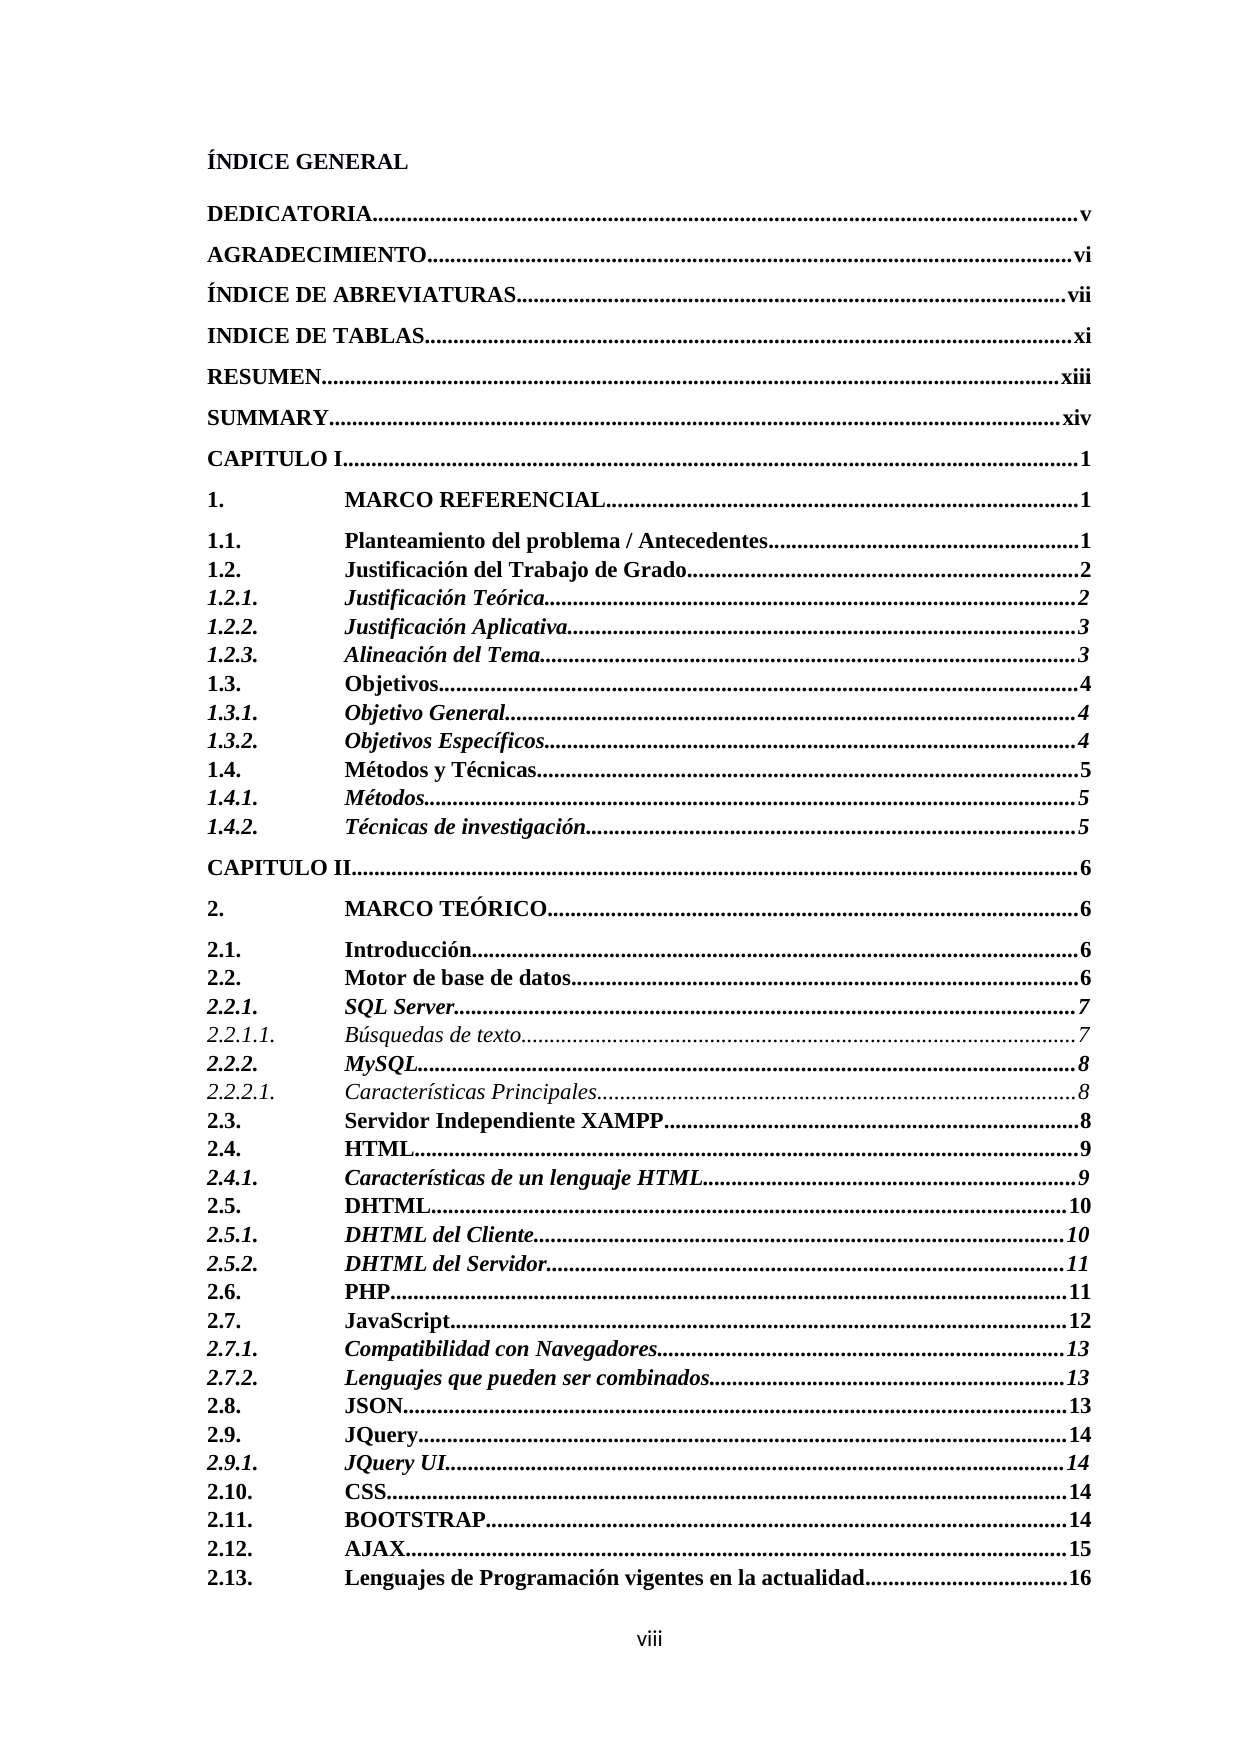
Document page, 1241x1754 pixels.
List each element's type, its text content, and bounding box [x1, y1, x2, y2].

text 2.10. CSS 14 [207, 1478, 1092, 1504]
text INDICE DE TABLAS xi [207, 322, 1092, 349]
text 2.9.1. JQuery UI 14 [207, 1449, 1092, 1476]
text DEDICATORIA v [207, 200, 1092, 226]
text 1.2.3. Alineación del Tema 3 [207, 641, 1092, 668]
text CAPITULO I 1 [207, 445, 1092, 472]
text 1.3.2. Objetivos Específicos 4 [207, 727, 1092, 753]
text 2.13. Lenguajes de Programación vigentes en la actualidad 16 [207, 1564, 1092, 1590]
text 2.7.2. Lenguajes que pueden ser combinados 13 [207, 1364, 1092, 1390]
text 2. MARCO TEÓRICO 6 [207, 895, 1092, 921]
text RESUMEN xiii [207, 363, 1092, 390]
text ÍNDICE DE ABREVIATURAS vii [207, 282, 1092, 308]
text SUMMARY xiv [207, 404, 1092, 431]
text 1.3. Objetivos 4 [207, 670, 1092, 696]
text 2.2.1.1. Búsquedas de texto 7 [207, 1021, 1092, 1048]
text 2.9. JQuery 14 [207, 1421, 1092, 1447]
text 2.2.1. SQL Server 7 [207, 993, 1092, 1019]
text 2.1. Introducción 6 [207, 936, 1092, 962]
text 2.4.1. Características de un lenguaje HTML 9 [207, 1164, 1092, 1190]
text 2.6. PHP 11 [207, 1278, 1092, 1304]
text 2.2.2. MySQL 8 [207, 1050, 1092, 1076]
text 2.5. DHTML 10 [207, 1193, 1092, 1219]
text 1.4.1. Métodos 5 [207, 784, 1092, 811]
text 1.2. Justificación del Trabajo de Grado 2 [207, 556, 1092, 582]
text ÍNDICE GENERAL [207, 148, 1092, 174]
text 2.3. Servidor Independiente XAMPP 8 [207, 1107, 1092, 1133]
text 2.12. AJAX 15 [207, 1535, 1092, 1561]
text 2.2.2.1. Características Principales 8 [207, 1078, 1092, 1105]
text AGRADECIMIENTO vi [207, 241, 1092, 267]
text 1.3.1. Objetivo General 4 [207, 698, 1092, 725]
text 1.4.2. Técnicas de investigación 5 [207, 813, 1092, 839]
text 2.2. Motor de base de datos 6 [207, 964, 1092, 991]
text 2.7.1. Compatibilidad con Navegadores 13 [207, 1335, 1092, 1362]
text 2.11. BOOTSTRAP 14 [207, 1507, 1092, 1533]
text 1.1. Planteamiento del problema / Antecedentes 1 [207, 527, 1092, 554]
text 1.4. Métodos y Técnicas 5 [207, 756, 1092, 782]
text 2.8. JSON 13 [207, 1392, 1092, 1419]
text 2.7. JavaScript 12 [207, 1307, 1092, 1333]
text 2.5.1. DHTML del Cliente 10 [207, 1221, 1092, 1247]
text 2.5.2. DHTML del Servidor 11 [207, 1250, 1092, 1276]
text 2.4. HTML 9 [207, 1136, 1092, 1162]
text 1.2.2. Justificación Aplicativa 3 [207, 613, 1092, 639]
text 1. MARCO REFERENCIAL 1 [207, 486, 1092, 513]
text CAPITULO II 6 [207, 854, 1092, 880]
text 1.2.1. Justificación Teórica 2 [207, 584, 1092, 611]
